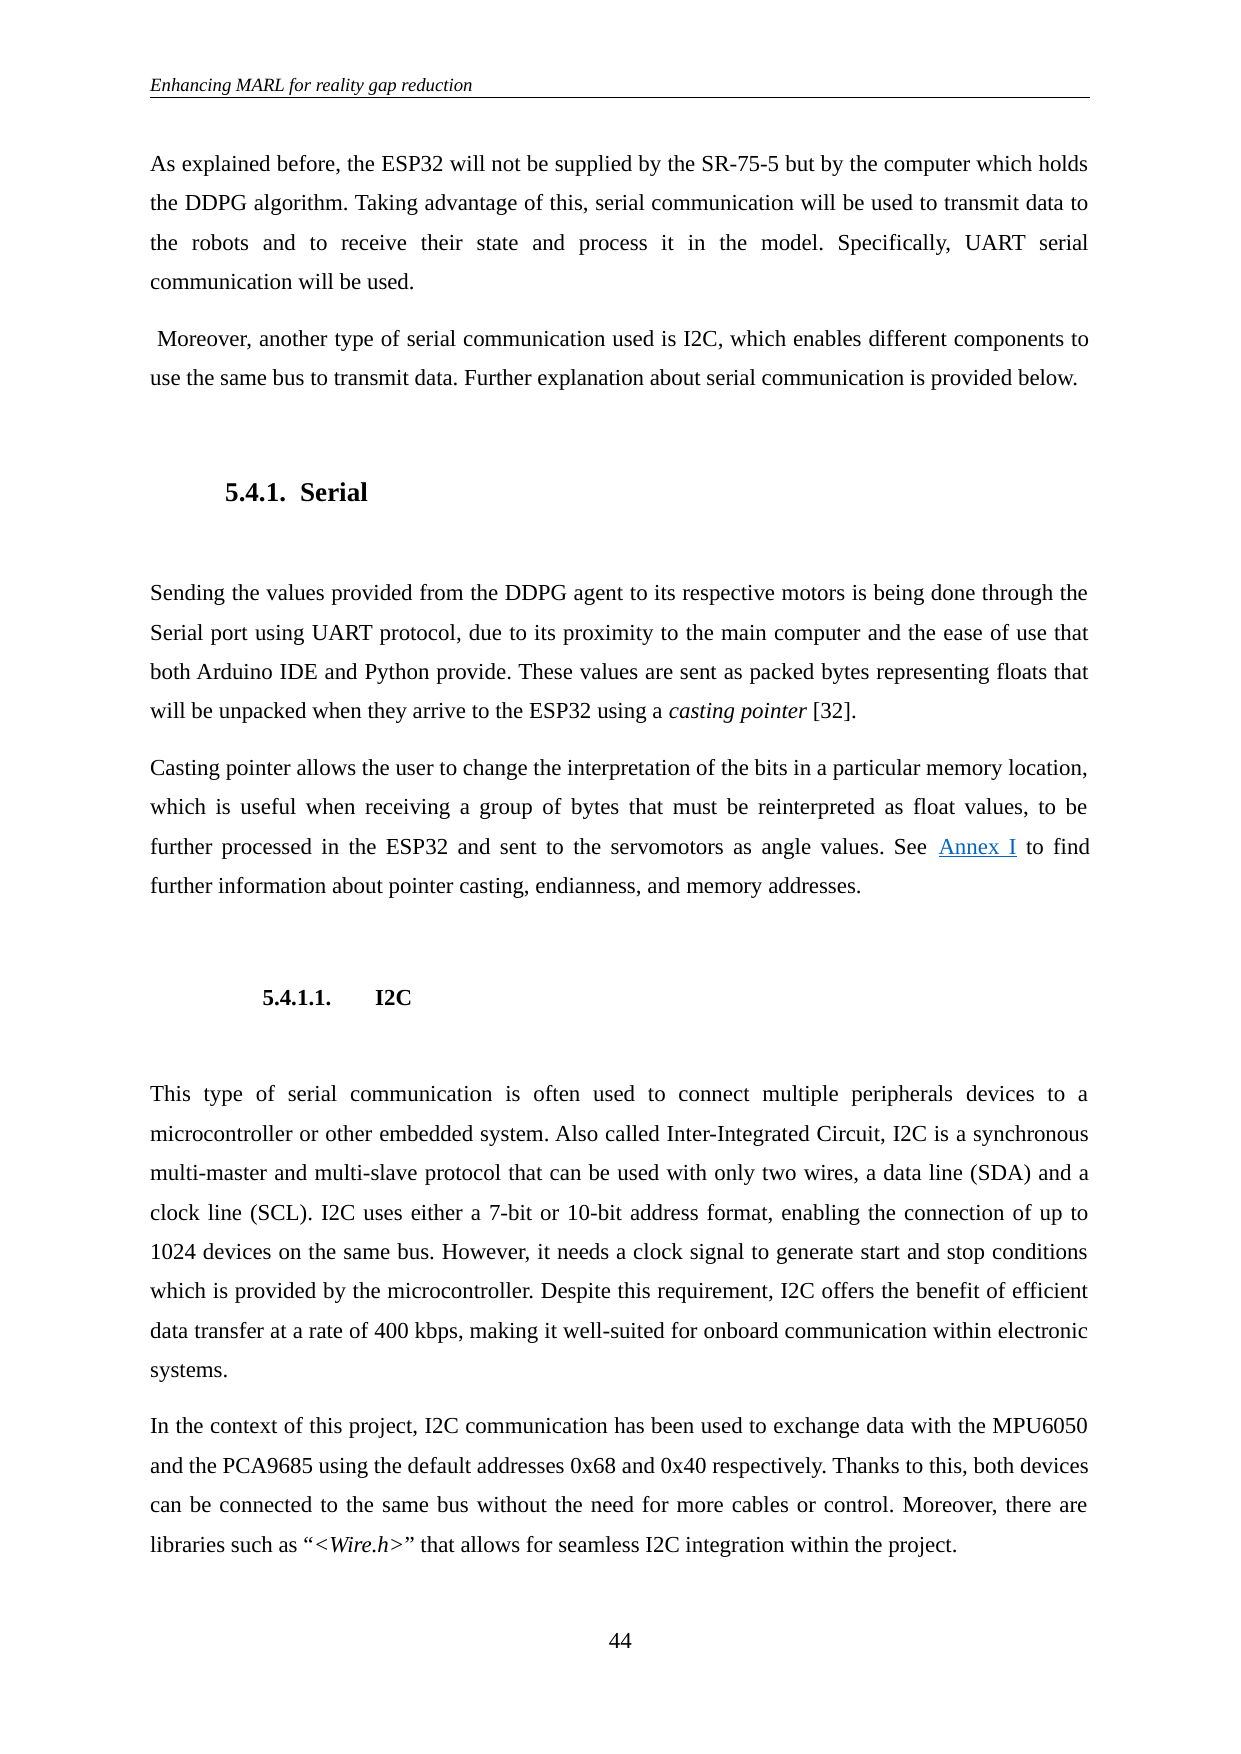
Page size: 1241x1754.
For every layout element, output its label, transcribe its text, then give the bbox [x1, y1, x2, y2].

text In the context of this project, I2C communication has been used to exchange data with the MPU6050 and the PCA9685 using the default addresses 0x68 and 0x40 respectively. Thanks to this, both devices can be connected to the same bus without the need for more cables or control. Moreover, there are libraries such as “<Wire.h>” that allows for seamless I2C integration within the project. [150, 1413, 1090, 1557]
subtitle I2C [262, 984, 1090, 1011]
text Moreover, another type of serial communication used is I2C, which enables different components to use the same bus to transmit data. Further explanation about serial communication is provided below. [150, 324, 1090, 390]
text This type of serial communication is often used to connect multiple peripherals devices to a microcontroller or other embedded system. Also called Inter-Integrated Circuit, I2C is a synchronous multi-master and multi-slave protocol that can be used with only two wires, a data line (SDA) and a clock line (SCL). I2C uses either a 7-bit or 10-bit address format, enabling the connection of up to 1024 devices on the same bus. However, it needs a clock signal to generate start and stop conditions which is provided by the microcontroller. Despite this requirement, I2C offers the benefit of efficient data transfer at a rate of 400 kbps, making it well-suited for onboard communication within electronic systems. [150, 1080, 1090, 1383]
text As explained before, the ESP32 will not be supplied by the SR-75-5 but by the computer which holds the DDPG algorithm. Taking advantage of this, serial communication will be used to transmit data to the robots and to receive their state and process it in the model. Specifically, UART serial communication will be used. [150, 150, 1090, 295]
text Casting pointer allows the user to change the interpretation of the bits in a particular memory location, which is useful when receiving a group of bytes that must be reinterpreted as float values, to be further processed in the ESP32 and sent to the servomotors as angle values. See Annex I to find further information about pointer casting, endianness, and memory addresses. [150, 754, 1090, 898]
text Sending the values provided from the DDPG agent to its respective motors is being done through the Serial port using UART protocol, due to its proximity to the main computer and the ease of use that both Arduino IDE and Python provide. These values are sent as packed bytes representing floats that will be unpacked when they arrive to the ESP32 using a casting pointer [32]. [150, 579, 1090, 724]
subtitle Serial [225, 476, 1090, 507]
